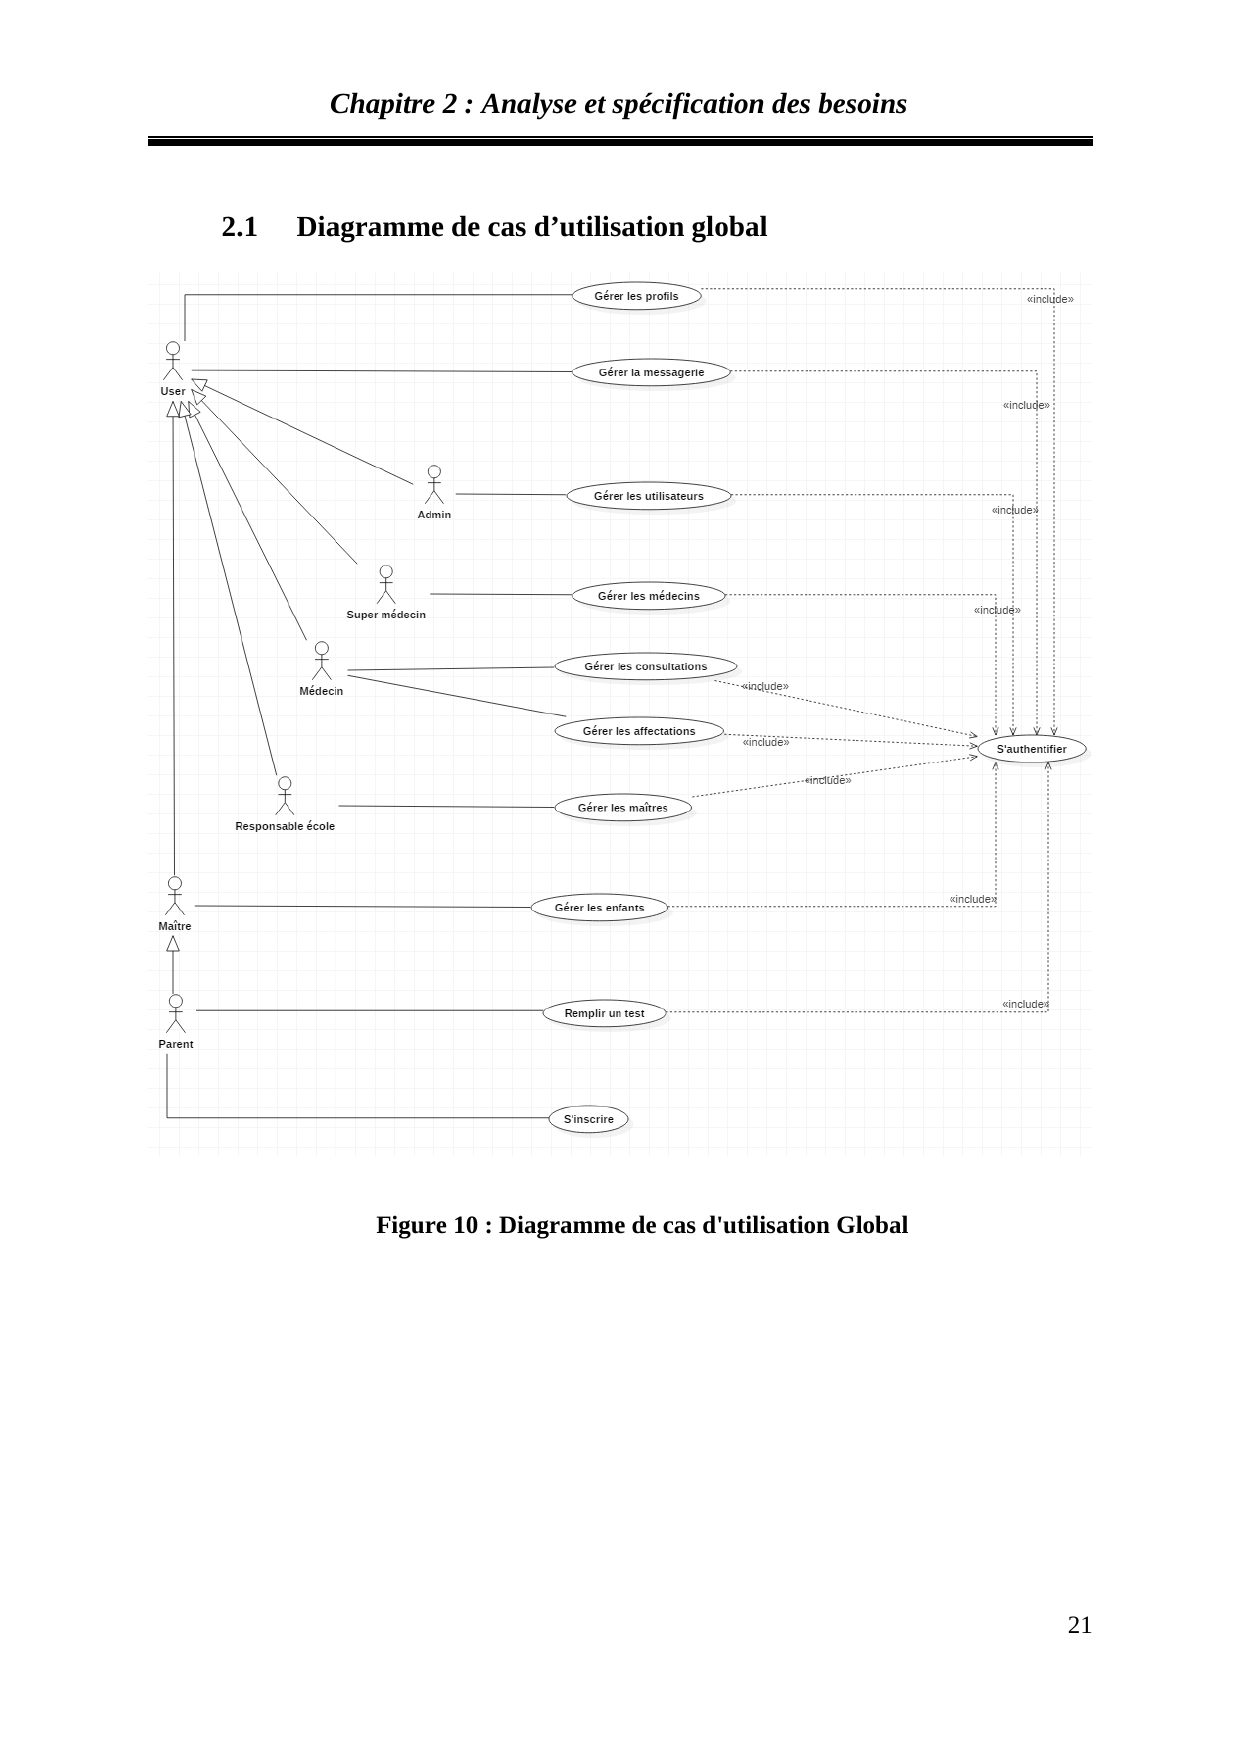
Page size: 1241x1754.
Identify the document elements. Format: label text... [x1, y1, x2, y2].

subtitle Diagramme de cas d’utilisation global [221, 209, 1093, 242]
picture [147, 271, 1092, 1156]
